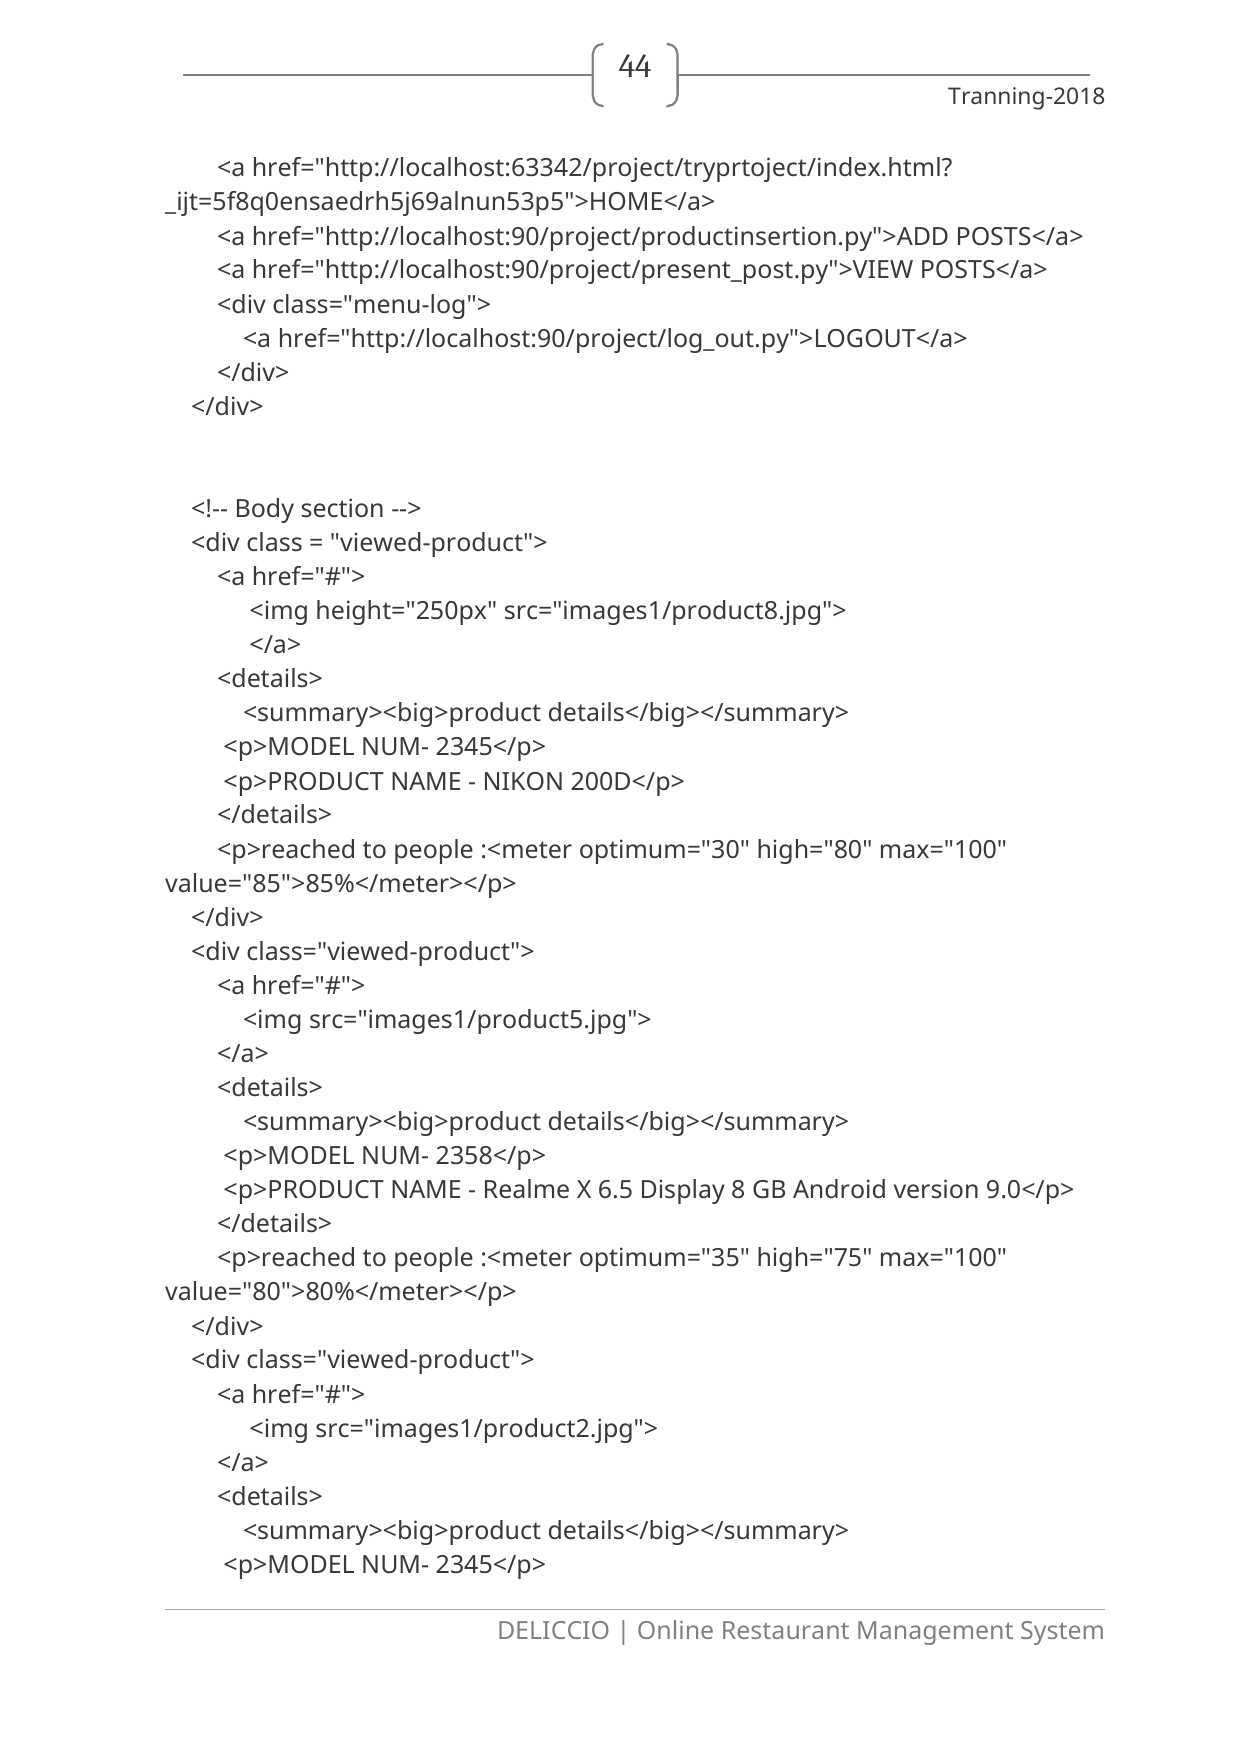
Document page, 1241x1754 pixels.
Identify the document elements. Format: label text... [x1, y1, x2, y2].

text <p>reached to people :<meter optimum="35" high="75" max="100" value="80">80%</meter></p> [165, 1240, 1105, 1308]
text <div class="viewed-product"> [165, 1342, 1105, 1376]
text </div> [165, 388, 1105, 422]
text <a href="#"> [165, 967, 1105, 1002]
text <img src="images1/product5.jpg"> [165, 1002, 1105, 1036]
text <summary><big>product details</big></summary> [165, 1512, 1105, 1547]
text <p>PRODUCT NAME - Realme X 6.5 Display 8 GB Android version 9.0</p> [165, 1172, 1105, 1206]
text <a href="http://localhost:90/project/log_out.py">LOGOUT</a> [165, 320, 1105, 354]
text </a> [165, 627, 1105, 661]
text <a href="#"> [165, 559, 1105, 593]
text <img src="images1/product2.jpg"> [165, 1410, 1105, 1444]
text <a href="http://localhost:63342/project/tryprtoject/index.html?_ijt=5f8q0ensaedrh5j69alnun53p5">HOME</a> [165, 150, 1105, 218]
text <a href="http://localhost:90/project/productinsertion.py">ADD POSTS</a> [165, 218, 1105, 252]
text <p>PRODUCT NAME - NIKON 200D</p> [165, 763, 1105, 797]
text </div> [165, 899, 1105, 933]
text </details> [165, 797, 1105, 831]
text <a href="http://localhost:90/project/present_post.py">VIEW POSTS</a> [165, 252, 1105, 286]
text <!-- Body section --> [165, 491, 1105, 525]
text <details> [165, 1070, 1105, 1104]
text <img height="250px" src="images1/product8.jpg"> [165, 593, 1105, 627]
text <details> [165, 1478, 1105, 1512]
text <p>MODEL NUM- 2358</p> [165, 1138, 1105, 1172]
text <details> [165, 661, 1105, 695]
text </details> [165, 1206, 1105, 1240]
text <summary><big>product details</big></summary> [165, 1104, 1105, 1138]
text <summary><big>product details</big></summary> [165, 695, 1105, 729]
text <p>MODEL NUM- 2345</p> [165, 1547, 1105, 1581]
text </div> [165, 1308, 1105, 1342]
text <p>reached to people :<meter optimum="30" high="80" max="100" value="85">85%</meter></p> [165, 831, 1105, 899]
text <p>MODEL NUM- 2345</p> [165, 729, 1105, 763]
text <div class="menu-log"> [165, 286, 1105, 320]
text </div> [165, 354, 1105, 388]
text <a href="#"> [165, 1376, 1105, 1410]
text <div class = "viewed-product"> [165, 525, 1105, 559]
text </a> [165, 1444, 1105, 1478]
text <div class="viewed-product"> [165, 933, 1105, 967]
text </a> [165, 1036, 1105, 1070]
